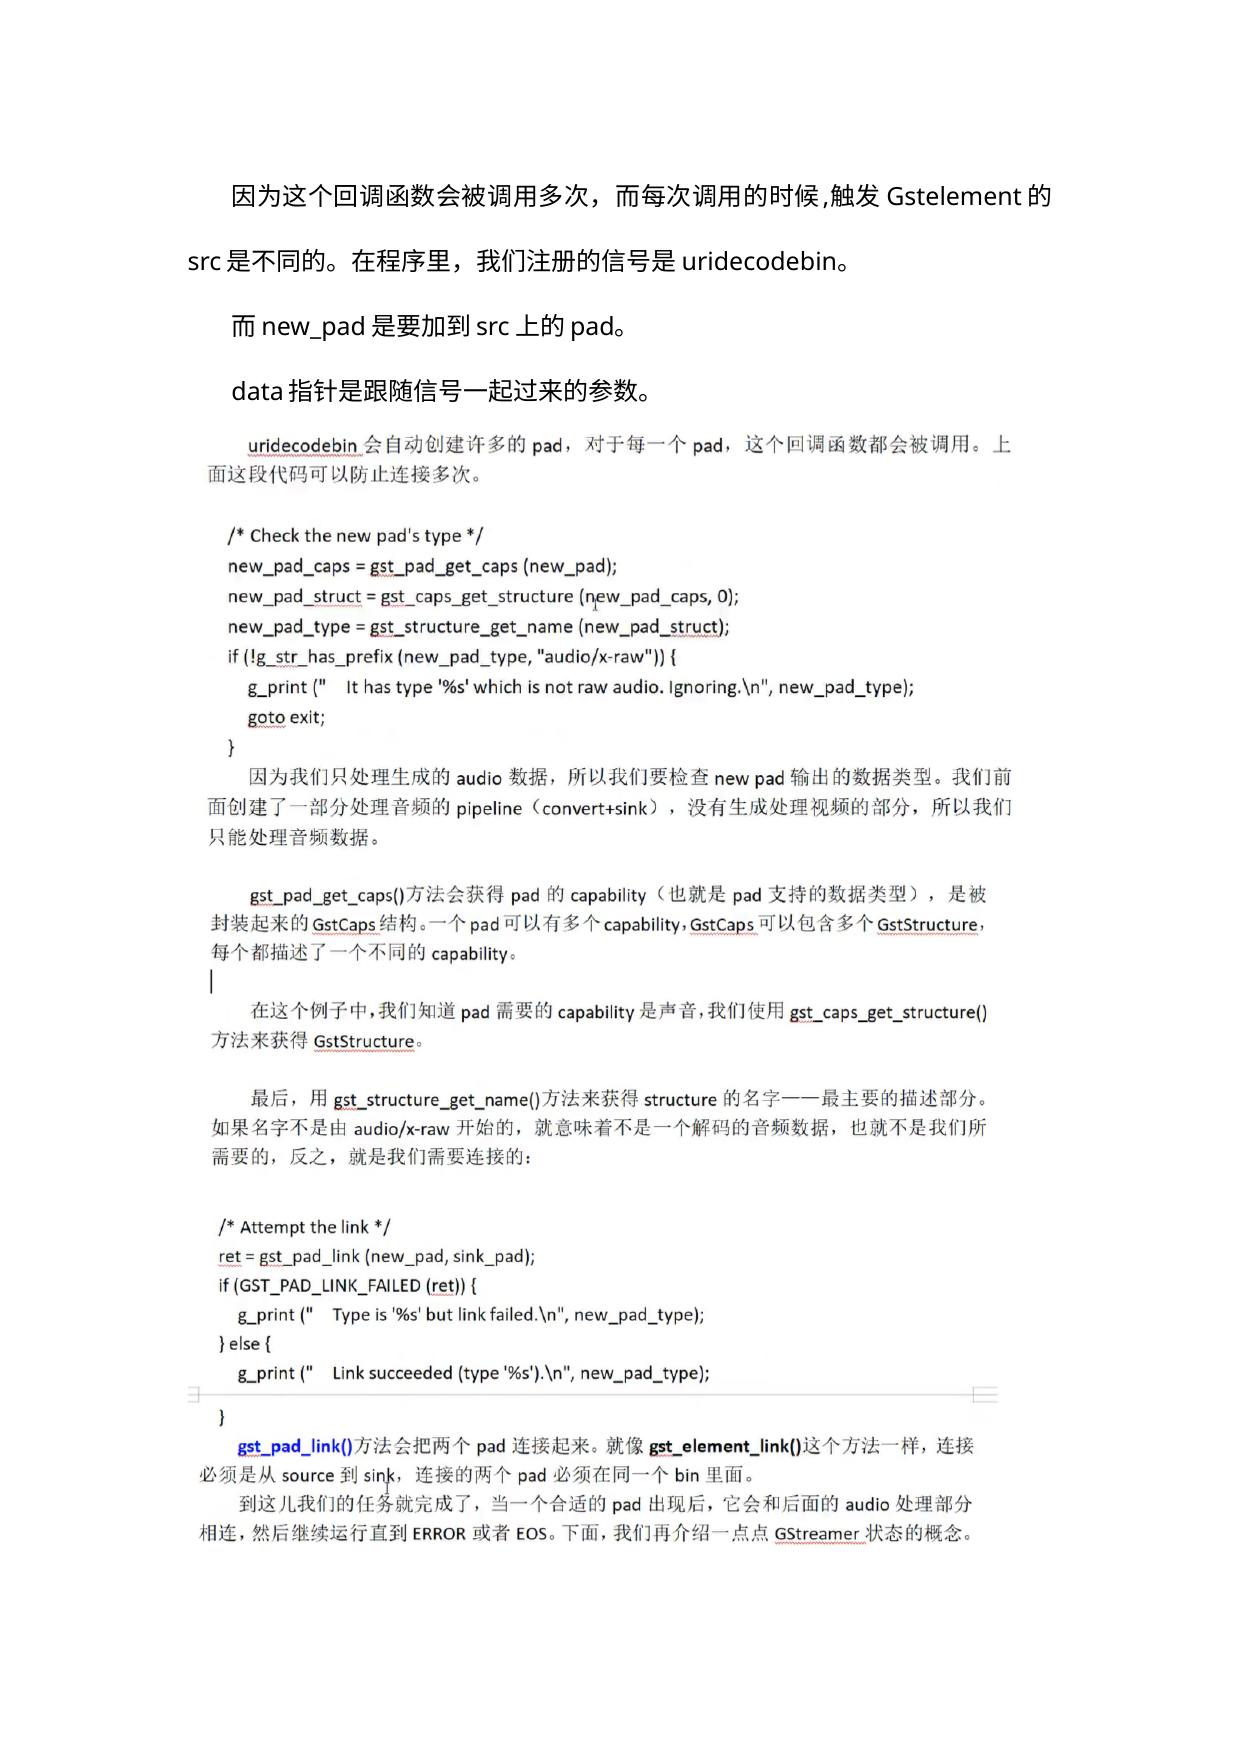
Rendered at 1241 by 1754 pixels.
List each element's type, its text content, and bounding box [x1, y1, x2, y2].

text 因为这个回调函数会被调用多次，而每次调用的时候,触发Gstelement的src是不同的。在程序里，我们注册的信号是uridecodebin。 [187, 162, 1053, 292]
picture [187, 1202, 998, 1562]
picture [187, 422, 1037, 850]
picture [187, 877, 1016, 1185]
text 而new_pad是要加到src上的pad。 [187, 292, 1053, 357]
text data指针是跟随信号一起过来的参数。 [187, 357, 1053, 422]
